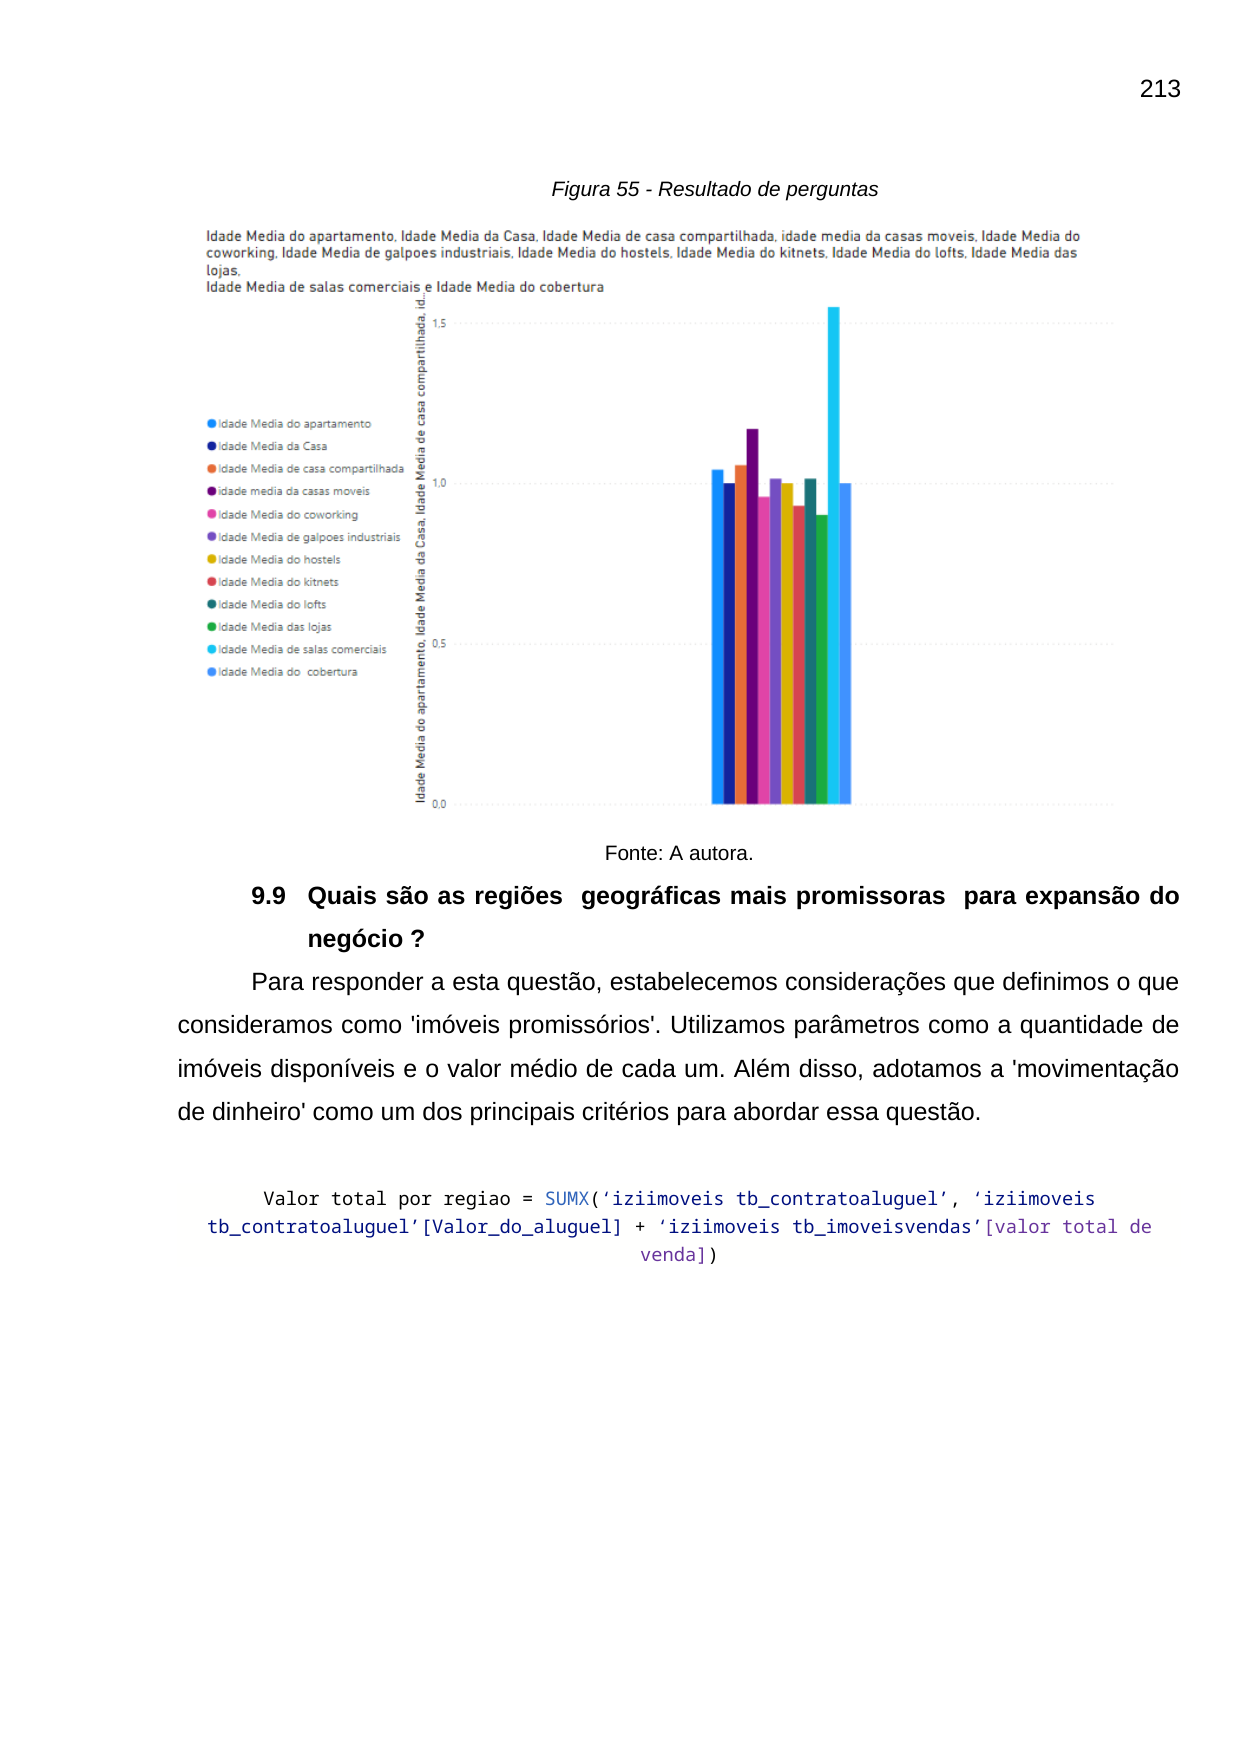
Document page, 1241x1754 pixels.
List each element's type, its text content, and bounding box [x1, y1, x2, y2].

text Valor total por regiao = SUMX(‘iziimoveis tb_contratoaluguel’, ‘iziimoveis tb_contratoaluguel’[Valor_do_aluguel] + ‘iziimoveis tb_imoveisvendas’[valor total de venda]) [177, 1183, 1181, 1267]
text Fonte: A autora. [177, 841, 1181, 865]
text Figura 55 - Resultado de perguntas [177, 177, 1181, 201]
list Quais são as regiões geográficas mais promissoras para expansão do negócio ? [251, 881, 1181, 953]
picture [177, 222, 1182, 827]
list Para responder a esta questão, estabelecemos considerações que definimos o que consideramos como 'imóveis promissórios'. Utilizamos parâmetros como a quantidade de imóveis disponíveis e o valor médio de cada um. Além disso, adotamos a 'movimentação de dinheiro' como um dos principais critérios para abordar essa questão. [177, 967, 1181, 1125]
